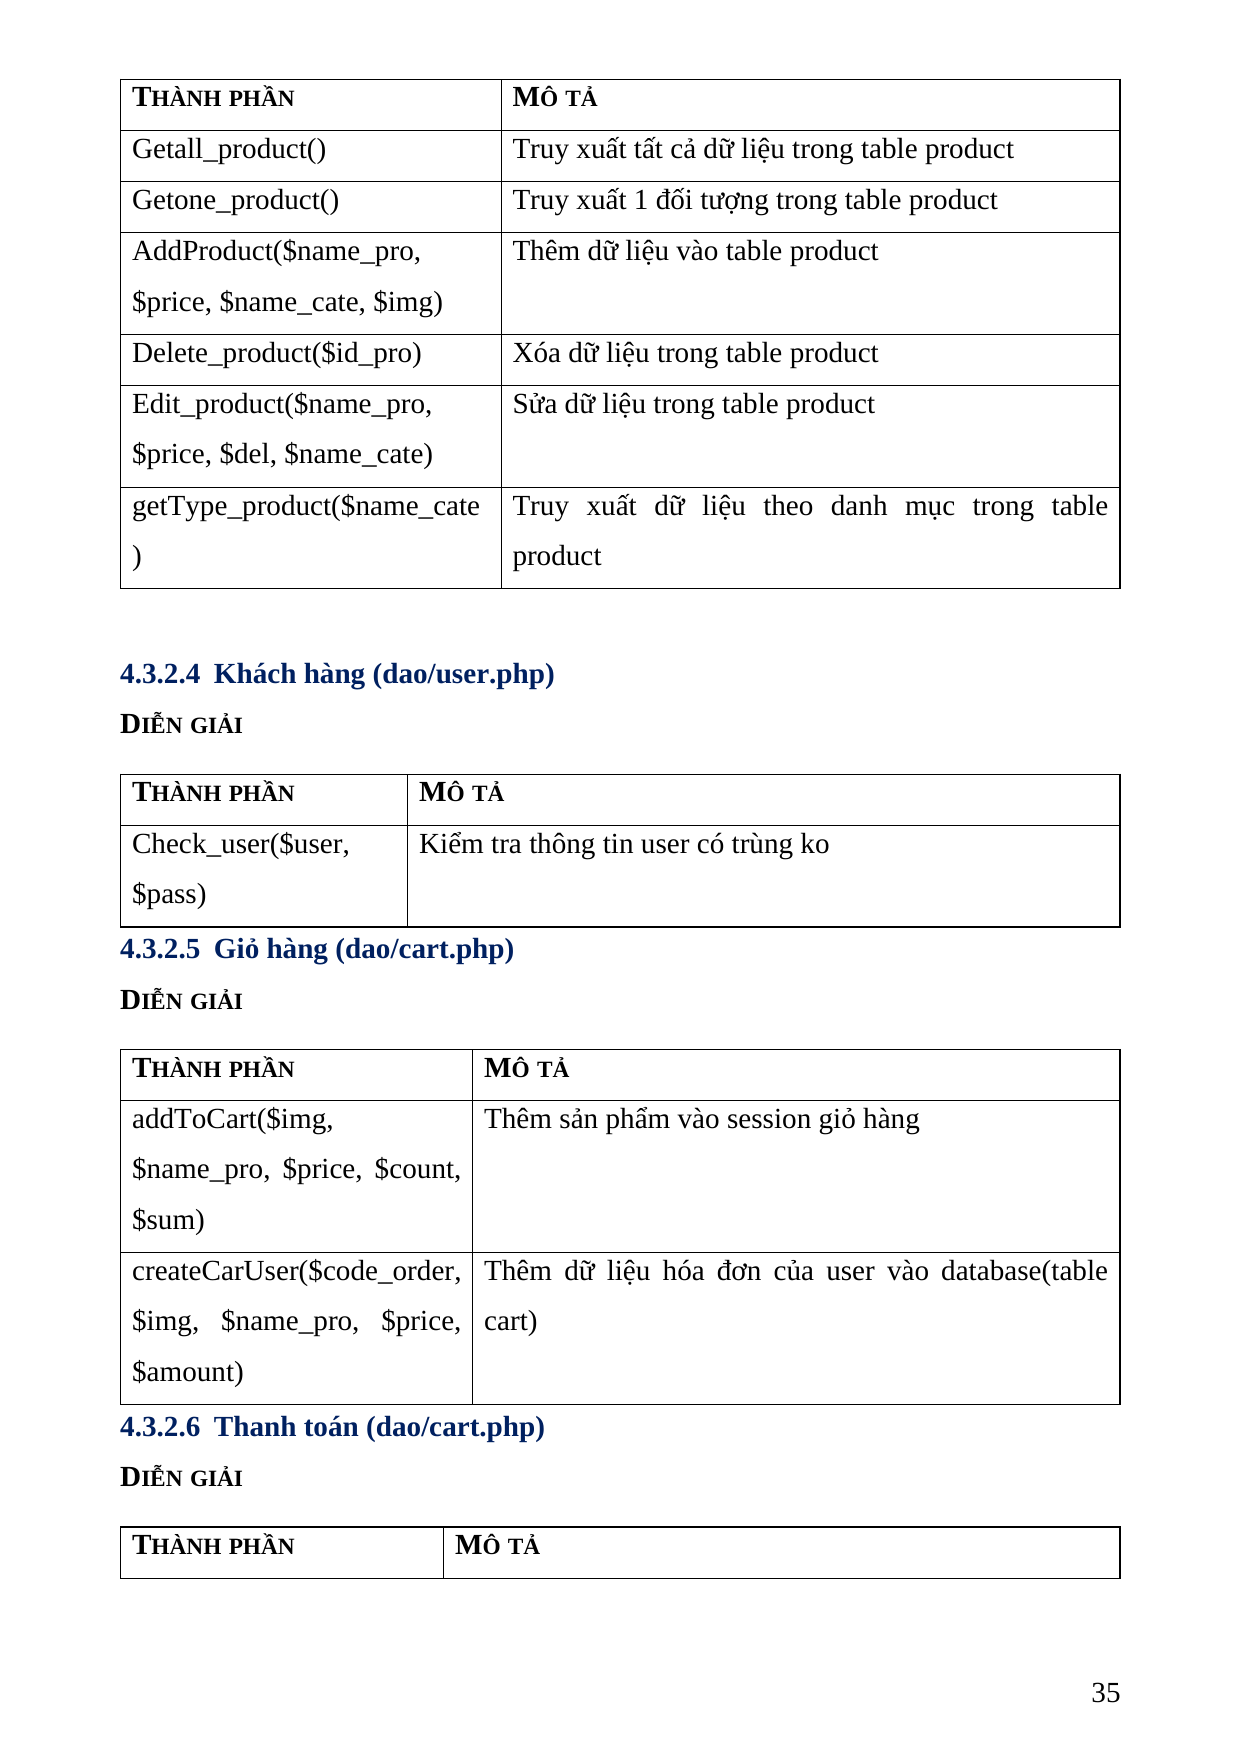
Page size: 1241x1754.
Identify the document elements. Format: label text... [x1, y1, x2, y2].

table_cell Getall_product() [121, 131, 501, 181]
table_cell AddProduct($name_pro, $price, $name_cate, $img) [121, 233, 501, 334]
table_cell createCarUser($code_order, $img, $name_pro, $price, $amount) [121, 1253, 472, 1404]
subtitle Khách hàng (dao/user.php) [120, 656, 1120, 690]
table_cell Kiểm tra thông tin user có trùng ko [408, 826, 1119, 926]
table_header Mô tả [444, 1528, 1119, 1578]
table_header Thành phần [121, 80, 501, 130]
table_cell Delete_product($id_pro) [121, 335, 501, 385]
text Diễn giải [120, 982, 1120, 1015]
table_cell Check_user($user, $pass) [121, 826, 407, 926]
table_cell Thêm dữ liệu hóa đơn của user vào database(table cart) [473, 1253, 1119, 1404]
table_header Mô tả [502, 80, 1119, 130]
subtitle Thanh toán (dao/cart.php) [120, 1409, 1120, 1443]
text Diễn giải [120, 707, 1120, 740]
table_cell Sửa dữ liệu trong table product [502, 386, 1119, 487]
table_header Thành phần [121, 1528, 443, 1578]
table_header Mô tả [408, 775, 1119, 825]
table_cell Truy xuất 1 đối tượng trong table product [502, 182, 1119, 232]
table_cell Truy xuất dữ liệu theo danh mục trong table product [502, 488, 1119, 588]
table_cell addToCart($img, $name_pro, $price, $count, $sum) [121, 1101, 472, 1252]
table_cell Xóa dữ liệu trong table product [502, 335, 1119, 385]
subtitle Giỏ hàng (dao/cart.php) [120, 932, 1120, 965]
table_header Thành phần [121, 775, 407, 825]
table_cell Getone_product() [121, 182, 501, 232]
table_cell Truy xuất tất cả dữ liệu trong table product [502, 131, 1119, 181]
table_header Mô tả [473, 1050, 1119, 1100]
table_cell getType_product($name_cate) [121, 488, 501, 588]
table_cell Thêm dữ liệu vào table product [502, 233, 1119, 334]
table_cell Edit_product($name_pro, $price, $del, $name_cate) [121, 386, 501, 487]
table_cell Thêm sản phẩm vào session giỏ hàng [473, 1101, 1119, 1252]
text Diễn giải [120, 1459, 1120, 1493]
table_header Thành phần [121, 1050, 472, 1100]
